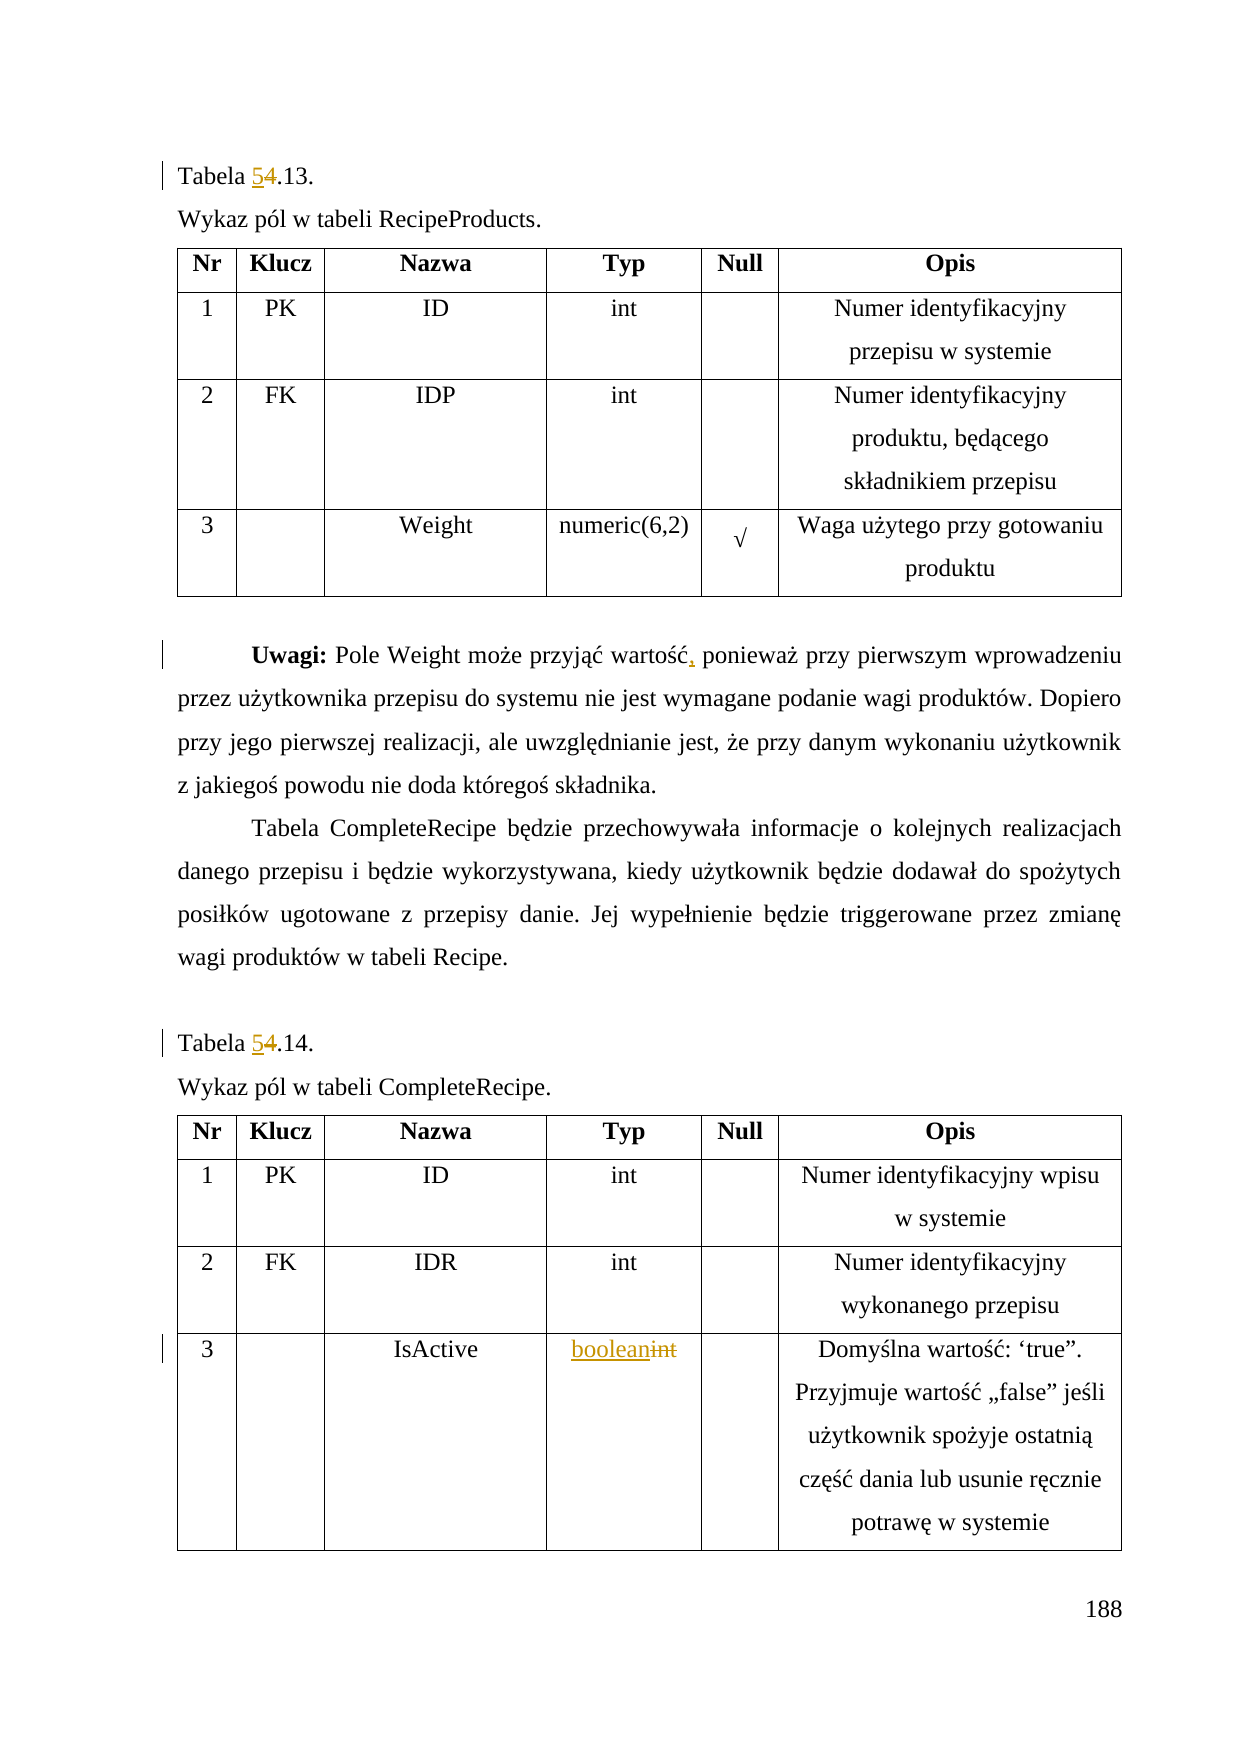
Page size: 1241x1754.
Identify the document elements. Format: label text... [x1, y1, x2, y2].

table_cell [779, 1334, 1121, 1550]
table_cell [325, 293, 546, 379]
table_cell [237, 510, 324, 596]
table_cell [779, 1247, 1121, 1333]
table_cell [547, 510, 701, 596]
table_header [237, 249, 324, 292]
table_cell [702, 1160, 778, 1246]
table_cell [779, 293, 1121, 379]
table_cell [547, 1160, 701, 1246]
text Wykaz pól w tabeli RecipeProducts. [177, 204, 1122, 233]
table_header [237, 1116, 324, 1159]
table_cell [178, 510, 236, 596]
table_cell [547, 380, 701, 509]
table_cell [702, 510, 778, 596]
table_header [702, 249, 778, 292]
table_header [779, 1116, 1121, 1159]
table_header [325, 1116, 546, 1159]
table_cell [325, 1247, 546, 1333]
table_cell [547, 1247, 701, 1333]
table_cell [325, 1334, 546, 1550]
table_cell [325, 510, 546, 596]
text Tabela .13. [177, 161, 1122, 190]
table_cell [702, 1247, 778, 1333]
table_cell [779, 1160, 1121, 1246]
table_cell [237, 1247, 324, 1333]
text Uwagi: Pole Weight może przyjąć wartość ponieważ przy pierwszym wprowadzeniu przez użytkownika przepisu do systemu nie jest wymagane podanie wagi produktów. Dopiero przy jego pierwszej realizacji, ale uwzględnianie jest, że przy danym wykonaniu użytkownik z jakiegoś powodu nie doda któregoś składnika. [177, 640, 1122, 798]
text Tabela CompleteRecipe będzie przechowywała informacje o kolejnych realizacjach danego przepisu i będzie wykorzystywana, kiedy użytkownik będzie dodawał do spożytych posiłków ugotowane z przepisy danie. Jej wypełnienie będzie triggerowane przez zmianę wagi produktów w tabeli Recipe. [177, 813, 1122, 971]
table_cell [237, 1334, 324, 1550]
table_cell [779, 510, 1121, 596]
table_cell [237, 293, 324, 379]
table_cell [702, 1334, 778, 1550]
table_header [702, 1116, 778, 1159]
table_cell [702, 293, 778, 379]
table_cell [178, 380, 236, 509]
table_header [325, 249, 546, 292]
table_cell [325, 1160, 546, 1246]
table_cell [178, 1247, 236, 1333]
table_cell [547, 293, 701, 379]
text Tabela .14. [177, 1028, 1122, 1057]
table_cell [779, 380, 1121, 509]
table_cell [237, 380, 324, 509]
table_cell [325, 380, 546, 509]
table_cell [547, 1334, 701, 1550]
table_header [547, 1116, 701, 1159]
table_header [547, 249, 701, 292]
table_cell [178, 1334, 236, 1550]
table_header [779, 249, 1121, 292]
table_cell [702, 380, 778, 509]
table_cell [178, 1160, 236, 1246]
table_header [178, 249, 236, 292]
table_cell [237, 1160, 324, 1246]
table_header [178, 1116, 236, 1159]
text Wykaz pól w tabeli CompleteRecipe. [177, 1072, 1122, 1100]
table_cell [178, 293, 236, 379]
